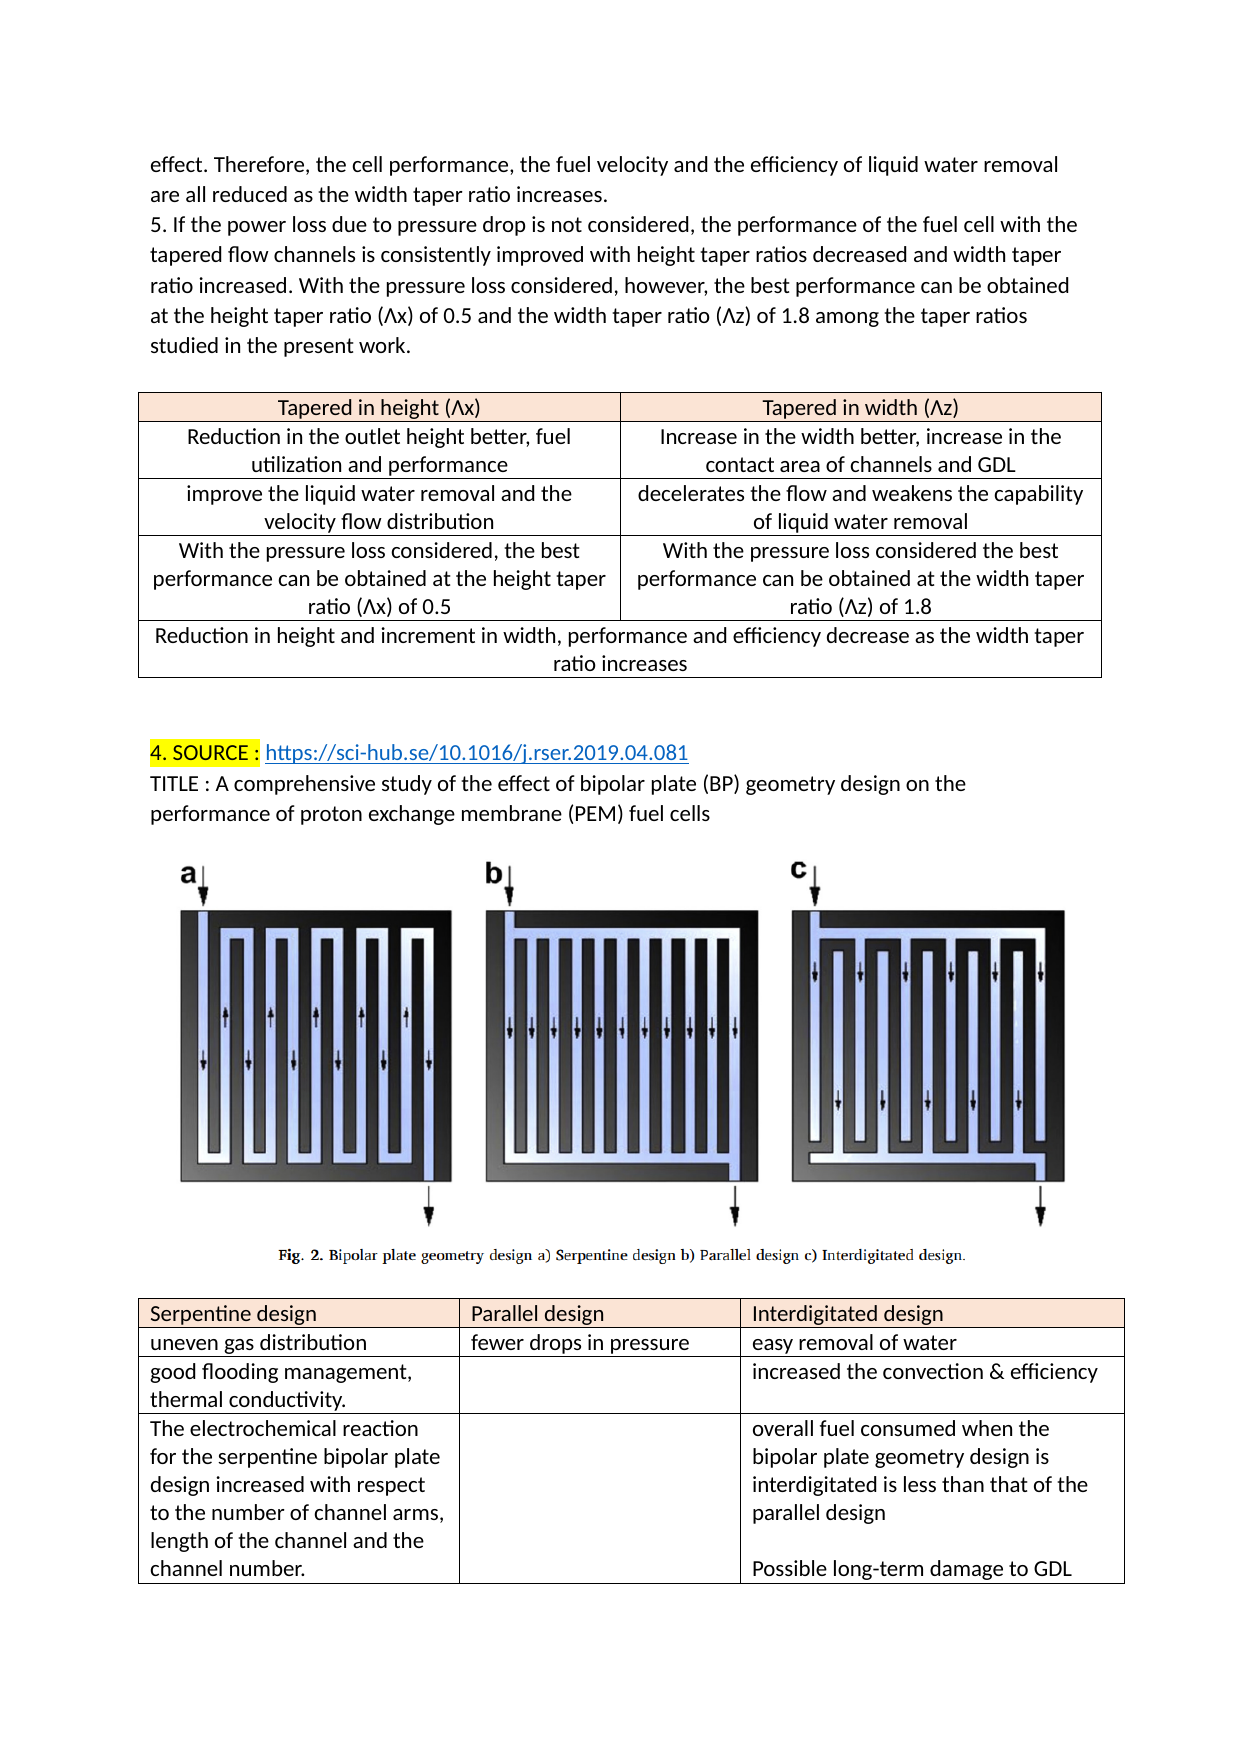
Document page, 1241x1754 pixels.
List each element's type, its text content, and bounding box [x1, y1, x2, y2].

table_cell decelerates the flow and weakens the capability of liquid water removal [621, 479, 1101, 535]
table_cell improve the liquid water removal and the velocity flow distribution [139, 479, 620, 535]
table_cell With the pressure loss considered the best performance can be obtained at the width taper ratio (Λz) of 1.8 [621, 536, 1101, 620]
table_header Interdigitated design [741, 1299, 1124, 1327]
table_header Tapered in width (Λz) [621, 393, 1101, 421]
table_header Tapered in height (Λx) [139, 393, 620, 421]
table_cell [460, 1414, 740, 1582]
table_cell Reduction in the outlet height better, fuel utilization and performance [139, 422, 620, 478]
table_cell increased the convection & efficiency [741, 1357, 1124, 1413]
text TITLE : A comprehensive study of the effect of bipolar plate (BP) geometry design on the performance of proton exchange membrane (PEM) fuel cells [150, 769, 1090, 827]
picture [150, 859, 1091, 1296]
text 4. SOURCE : https://sci-hub.se/10.1016/j.rser.2019.04.081 [150, 738, 1090, 767]
table_cell good flooding management, thermal conductivity. [139, 1357, 459, 1413]
table_cell Increase in the width better, increase in the contact area of channels and GDL [621, 422, 1101, 478]
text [150, 150, 1090, 208]
table_cell Reduction in height and increment in width, performance and efficiency decrease as the width taper ratio increases [139, 621, 1101, 677]
table_header Serpentine design [139, 1299, 459, 1327]
table_cell The electrochemical reaction for the serpentine bipolar plate design increased with respect to the number of channel arms, length of the channel and the channel number. [139, 1414, 459, 1582]
table_cell fewer drops in pressure [460, 1328, 740, 1356]
table_cell [460, 1357, 740, 1413]
text 5. If the power loss due to pressure drop is not considered, the performance of the fuel cell with the tapered flow channels is consistently improved with height taper ratios decreased and width taper ratio increased. With the pressure loss considered, however, the best performance can be obtained at the height taper ratio (Λx) of 0.5 and the width taper ratio (Λz) of 1.8 among the taper ratios studied in the present work. [150, 210, 1090, 359]
table_cell With the pressure loss considered, the best performance can be obtained at the height taper ratio (Λx) of 0.5 [139, 536, 620, 620]
table_cell uneven gas distribution [139, 1328, 459, 1356]
table_cell easy removal of water [741, 1328, 1124, 1356]
table_cell overall fuel consumed when the bipolar plate geometry design is interdigitated is less than that of the parallel design Possible long-term damage to GDL [741, 1414, 1124, 1582]
table_header Parallel design [460, 1299, 740, 1327]
